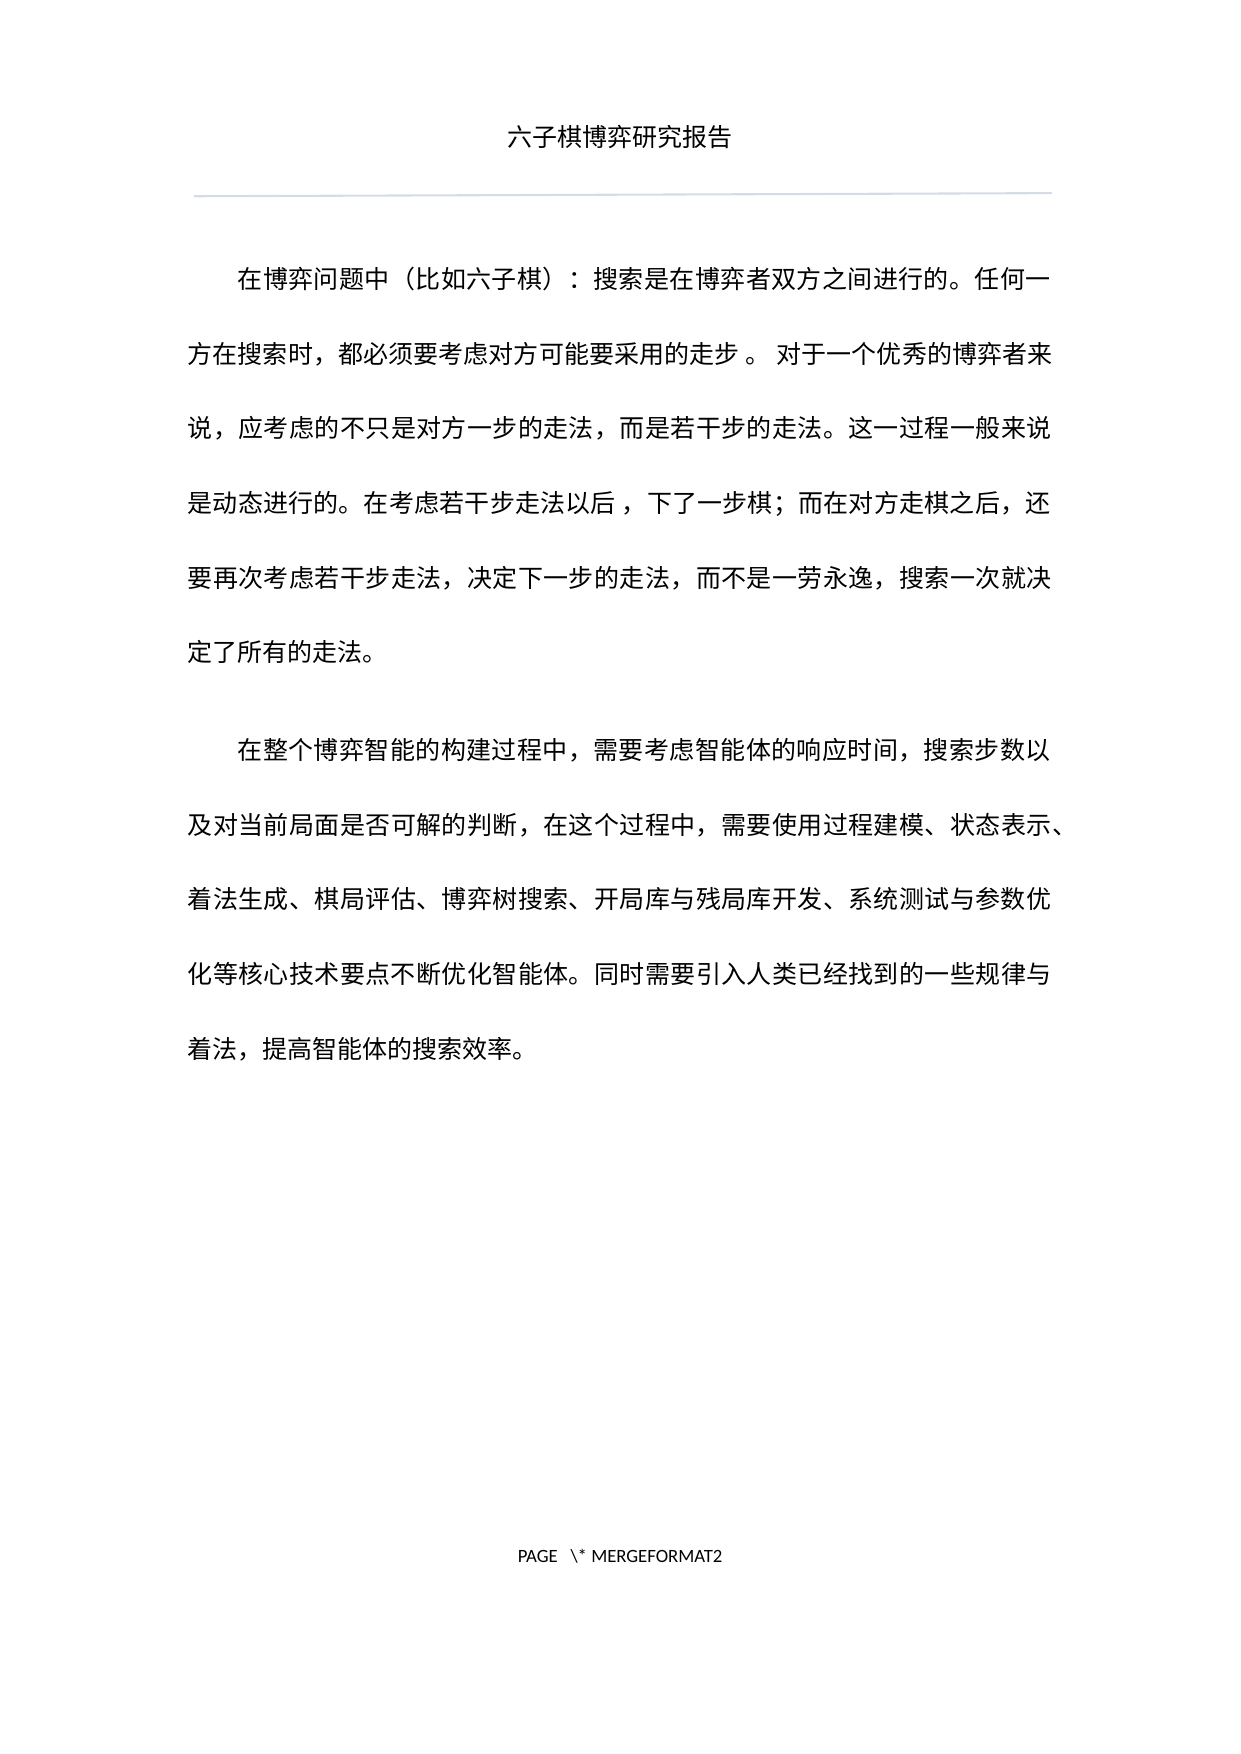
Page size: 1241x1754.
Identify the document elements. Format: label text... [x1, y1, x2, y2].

text 在整个博弈智能的构建过程中，需要考虑智能体的响应时间，搜索步数以及对当前局面是否可解的判断，在这个过程中，需要使用过程建模、状态表示、着法生成、棋局评估、博弈树搜索、开局库与残局库开发、系统测试与参数优化等核心技术要点不断优化智能体。同时需要引入人类已经找到的一些规律与着法，提高智能体的搜索效率。 [187, 716, 1053, 1080]
text 在博弈问题中（比如六子棋）：搜索是在博弈者双方之间进行的。任何一方在搜索时，都必须要考虑对方可能要采用的走步 。 对于一个优秀的博弈者来说，应考虑的不只是对方一步的走法，而是若干步的走法。这一过程一般来说是动态进行的。在考虑若干步走法以后 ，下了一步棋；而在对方走棋之后，还要再次考虑若干步走法，决定下一步的走法，而不是一劳永逸，搜索一次就决定了所有的走法。 [187, 245, 1053, 683]
